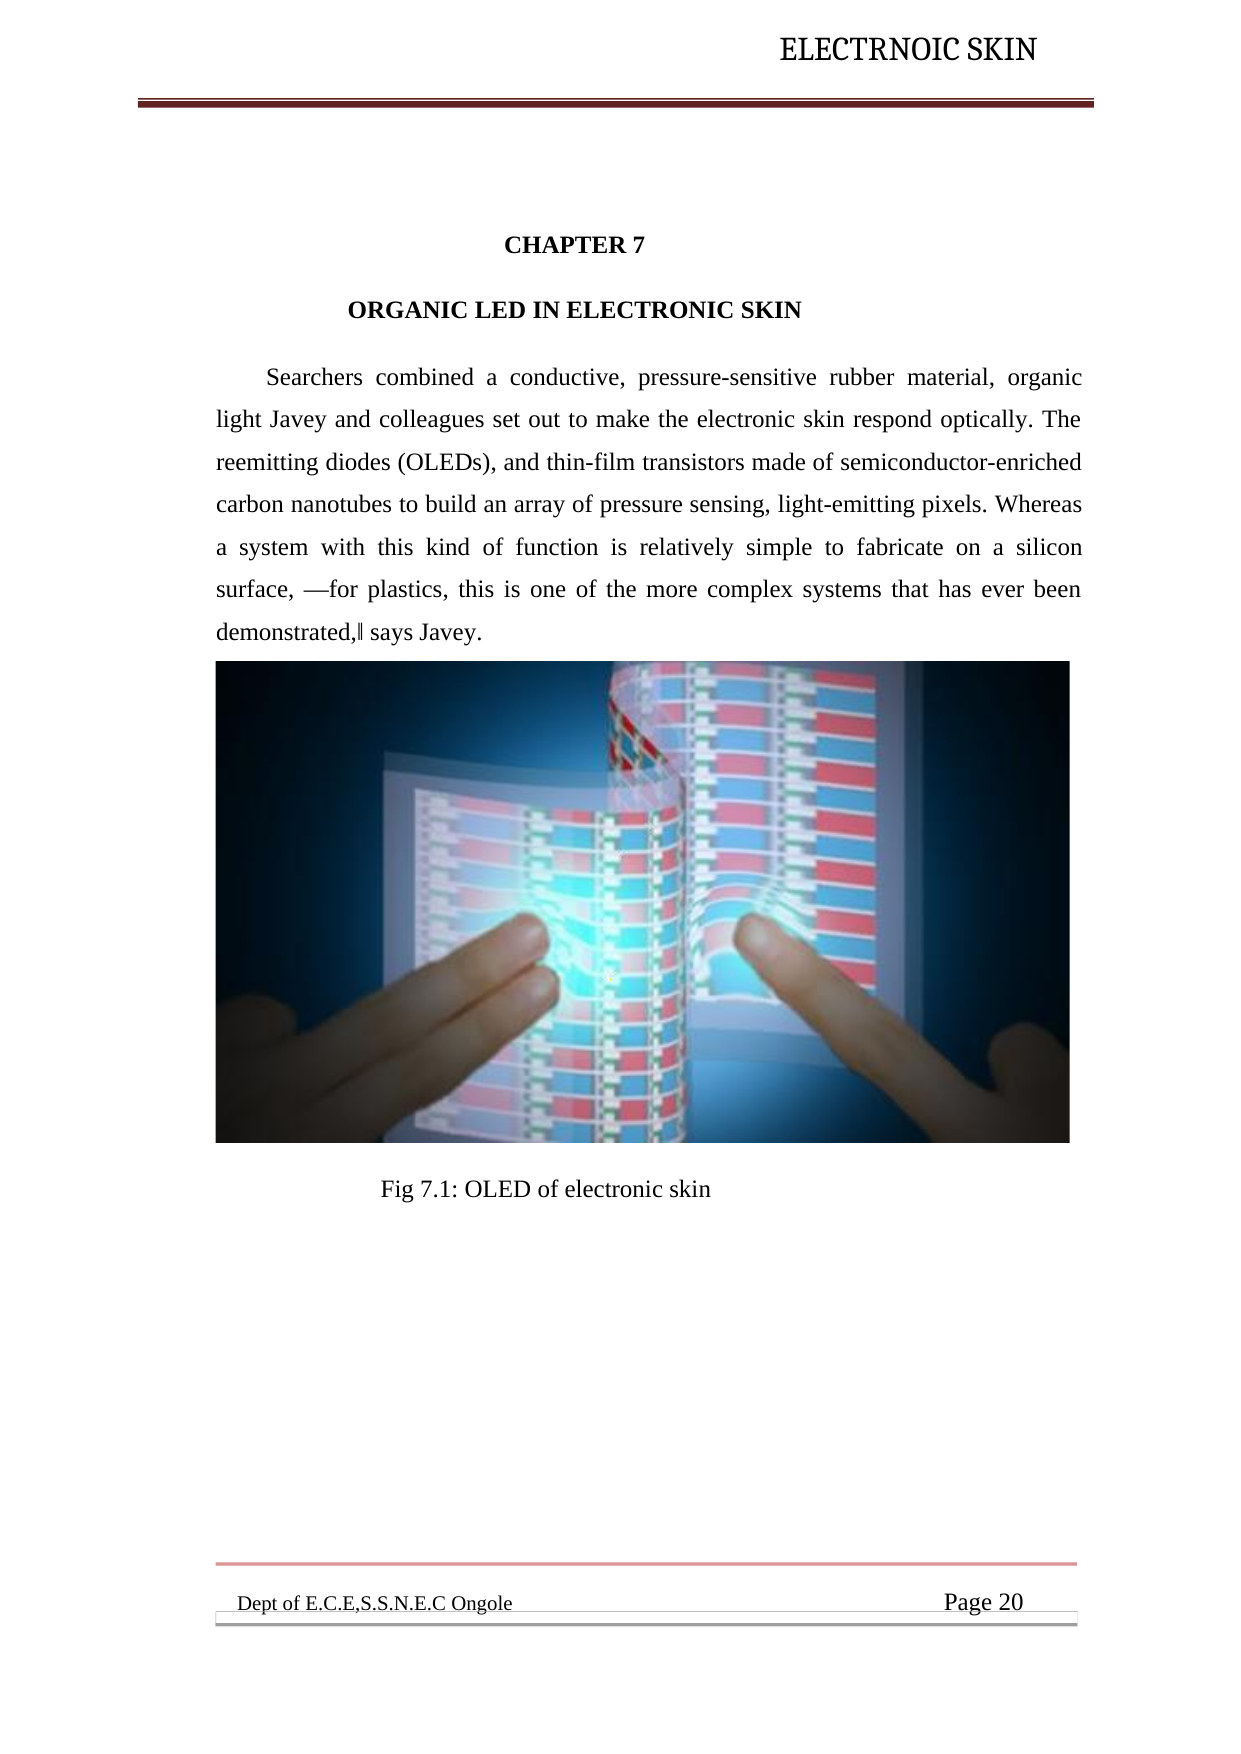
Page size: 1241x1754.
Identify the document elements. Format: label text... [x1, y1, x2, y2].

subtitle CHAPTER 7 [241, 230, 907, 259]
picture [215, 661, 1070, 1143]
text Searchers combined a conductive, pressure-sensitive rubber material, organic light Javey and colleagues set out to make the electronic skin respond optically. The reemitting diodes (OLEDs), and thin-film transistors made of semiconductor-enriched carbon nanotubes to build an array of pressure sensing, light-emitting pixels. Whereas a system with this kind of function is relatively simple to fabricate on a silicon surface, ―for plastics, this is one of the more complex systems that has ever been demonstrated,‖ says Javey. [216, 362, 1083, 646]
text ORGANIC LED IN ELECTRONIC SKIN [241, 295, 908, 324]
text Fig 7.1: OLED of electronic skin [380, 1174, 1107, 1203]
